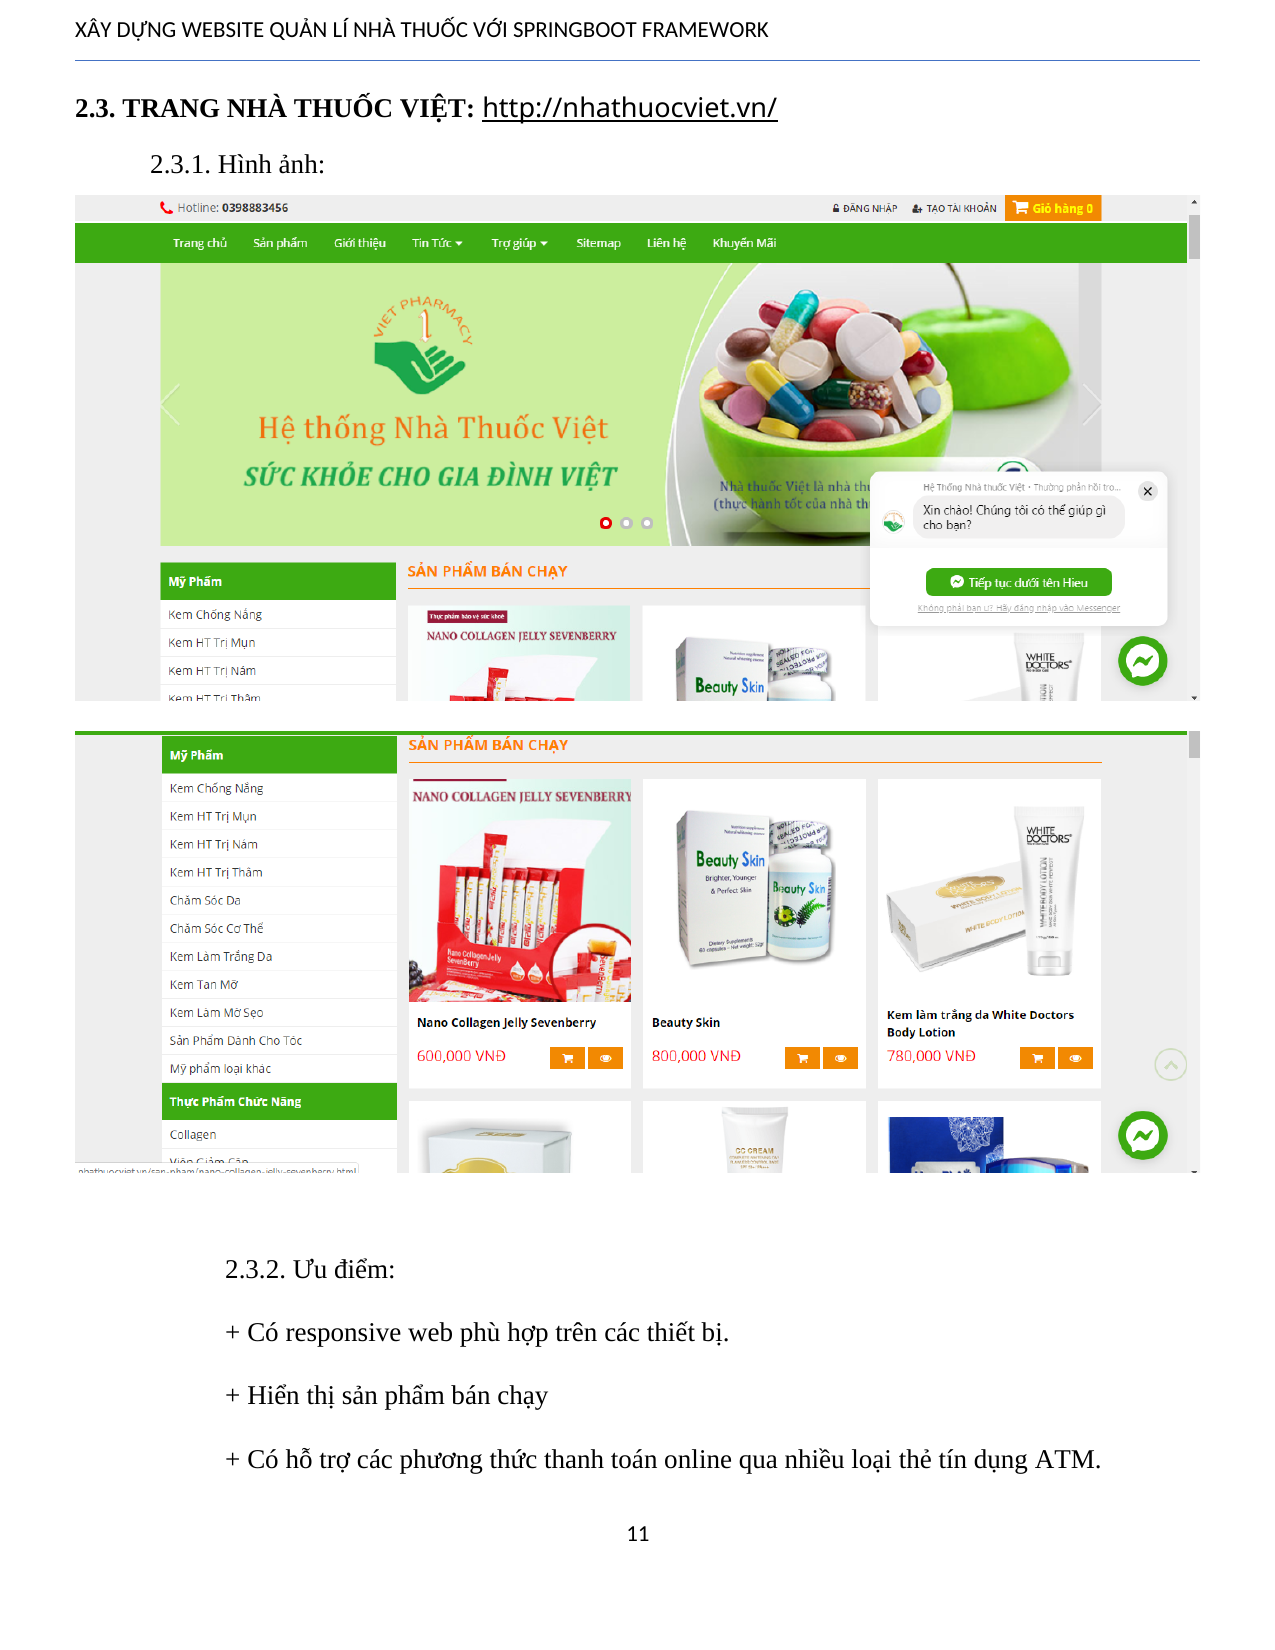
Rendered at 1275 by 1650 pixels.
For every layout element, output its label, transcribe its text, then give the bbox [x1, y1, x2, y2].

text + Có hỗ trợ các phương thức thanh toán online qua nhiều loại thẻ tín dụng ATM. [75, 1443, 1200, 1474]
text + Hiển thị sản phẩm bán chạy [75, 1379, 1200, 1411]
subtitle 2.3.1. Hình ảnh: [75, 148, 1200, 179]
picture [75, 195, 1200, 701]
text 2.3.2. Ưu điểm: [150, 1253, 1200, 1284]
picture [75, 731, 1200, 1173]
text + Có responsive web phù hợp trên các thiết bị. [75, 1316, 1200, 1347]
subtitle 2.3. TRANG NHÀ THUỐC VIỆT: http://nhathuocviet.vn/ [75, 89, 1200, 126]
